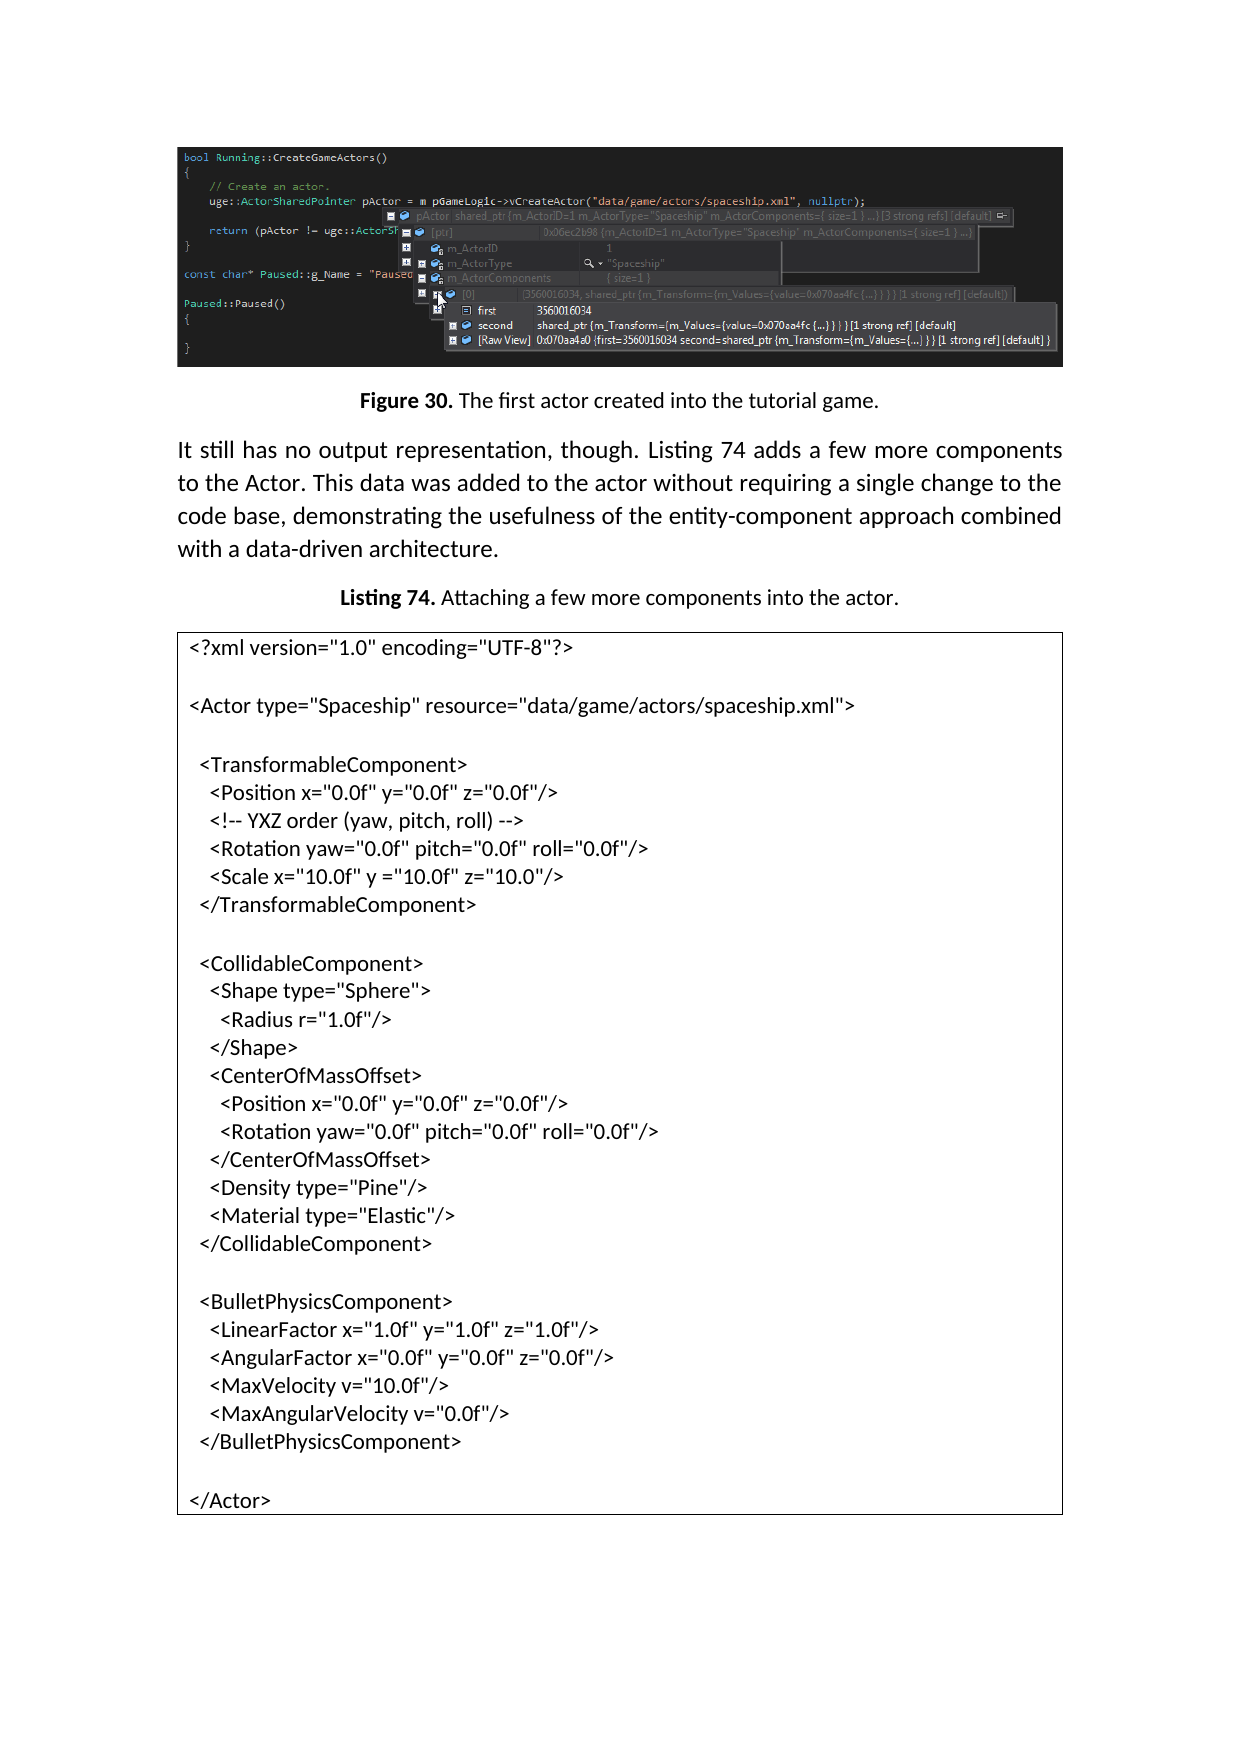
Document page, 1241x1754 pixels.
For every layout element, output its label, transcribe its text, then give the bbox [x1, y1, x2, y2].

table_header <?xml version="1.0" encoding="UTF-8"?> <Actor type="Spaceship" resource="data/game/actors/spaceship.xml"> <TransformableComponent> <Position x="0.0f" y="0.0f" z="0.0f"/> <!-- YXZ order (yaw, pitch, roll) --> <Rotation yaw="0.0f" pitch="0.0f" roll="0.0f"/> <Scale x="10.0f" y ="10.0f" z="10.0"/> </TransformableComponent> <CollidableComponent> <Shape type="Sphere"> <Radius r="1.0f"/> </Shape> <CenterOfMassOffset> <Position x="0.0f" y="0.0f" z="0.0f"/> <Rotation yaw="0.0f" pitch="0.0f" roll="0.0f"/> </CenterOfMassOffset> <Density type="Pine"/> <Material type="Elastic"/> </CollidableComponent> <BulletPhysicsComponent> <LinearFactor x="1.0f" y="1.0f" z="1.0f"/> <AngularFactor x="0.0f" y="0.0f" z="0.0f"/> <MaxVelocity v="10.0f"/> <MaxAngularVelocity v="0.0f"/> </BulletPhysicsComponent> </Actor> [178, 633, 1062, 1514]
text Figure 30. The first actor created into the tutorial game. [177, 386, 1063, 414]
picture [177, 147, 1063, 367]
text Listing 74. Attaching a few more components into the actor. [177, 583, 1063, 611]
text It still has no output representation, though. Listing 74 adds a few more components to the Actor. This data was added to the actor without requiring a single change to the code base, demonstrating the usefulness of the entity-component approach combined with a data-driven architecture. [177, 435, 1063, 564]
